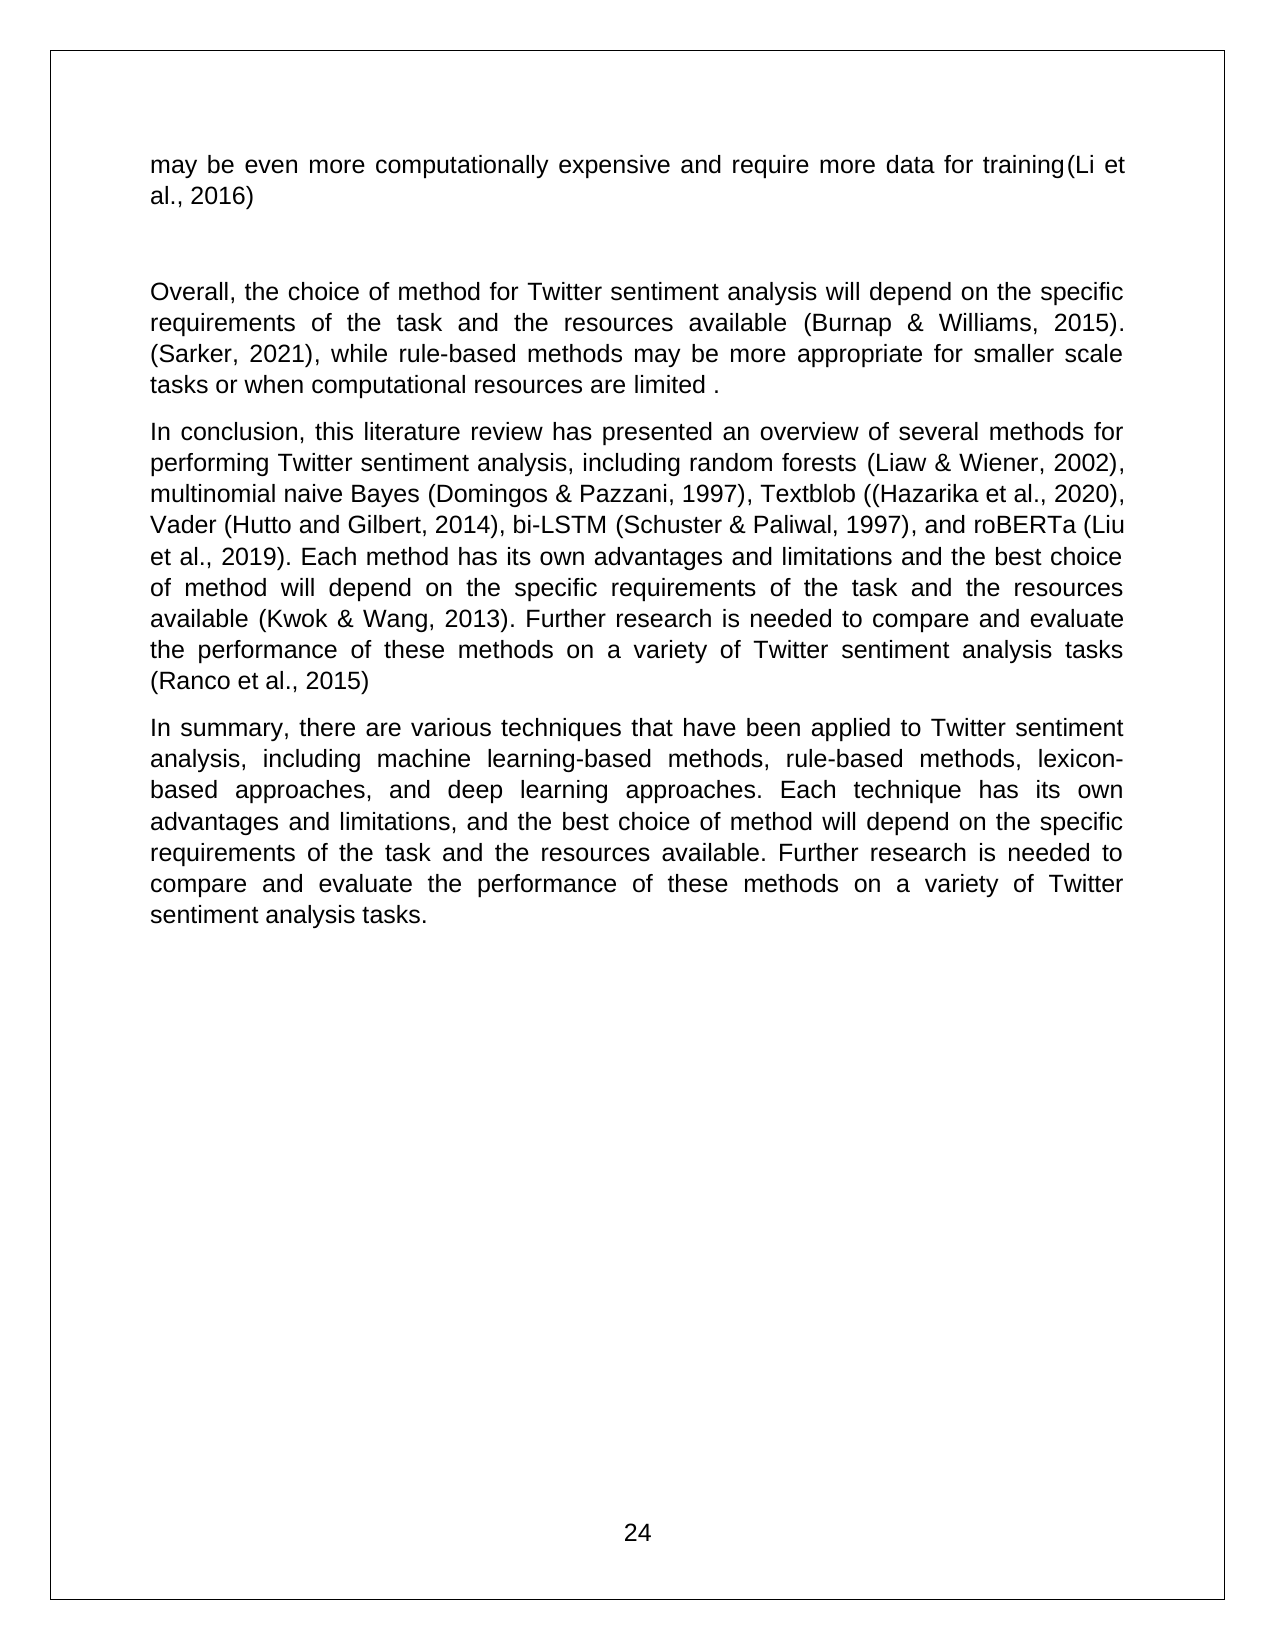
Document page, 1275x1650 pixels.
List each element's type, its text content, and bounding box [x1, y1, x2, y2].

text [150, 150, 1125, 210]
text In conclusion, this literature review has presented an overview of several methods for performing Twitter sentiment analysis, including random forests , multinomial naive Bayes , Textblob (, Vader (Hutto and Gilbert, 2014), bi-LSTM , and roBERTa (Liu et al., 2019). Each method has its own advantages and limitations and the best choice of method will depend on the specific requirements of the task and the resources available . Further research is needed to compare and evaluate the performance of these methods on a variety of Twitter sentiment analysis tasks [150, 417, 1125, 694]
text In summary, there are various techniques that have been applied to Twitter sentiment analysis, including machine learning-based methods, rule-based methods, lexicon-based approaches, and deep learning approaches. Each technique has its own advantages and limitations, and the best choice of method will depend on the specific requirements of the task and the resources available. Further research is needed to compare and evaluate the performance of these methods on a variety of Twitter sentiment analysis tasks. [150, 713, 1125, 928]
text Overall, the choice of method for Twitter sentiment analysis will depend on the specific requirements of the task and the resources available . , while rule-based methods may be more appropriate for smaller scale tasks or when computational resources are limited . [150, 276, 1125, 398]
